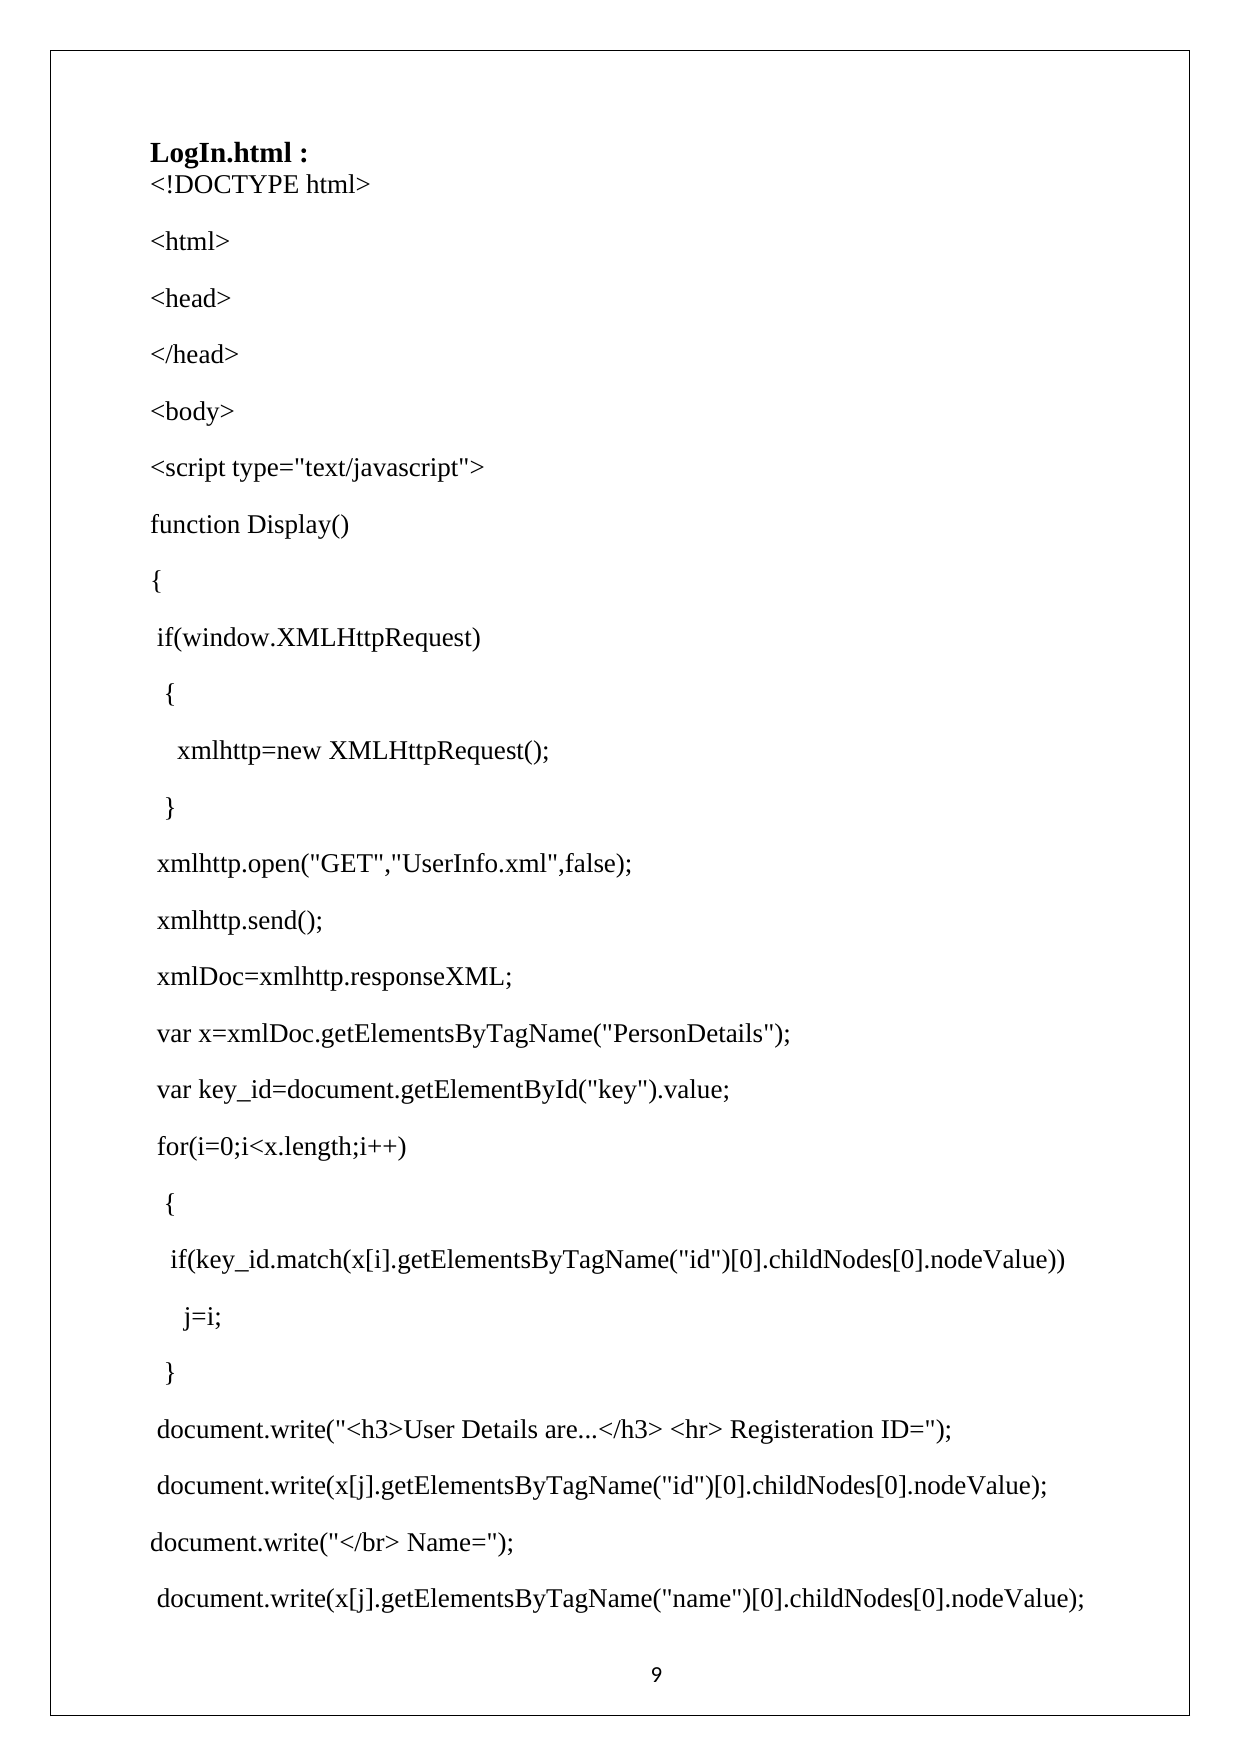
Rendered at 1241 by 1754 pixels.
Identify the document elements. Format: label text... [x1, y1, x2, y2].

text j=i; [150, 1300, 1162, 1331]
text xmlhttp.open("GET","UserInfo.xml",false); [150, 847, 1162, 878]
text { [150, 1187, 1162, 1218]
text function Display() [150, 508, 1162, 539]
text <head> [150, 282, 1162, 313]
text document.write("</br> Name="); [150, 1526, 1162, 1557]
text document.write("<h3>User Details are...</h3> <hr> Registeration ID="); [150, 1413, 1162, 1444]
text <html> [150, 225, 1162, 256]
text var key_id=document.getElementById("key").value; [150, 1073, 1162, 1105]
text xmlhttp.send(); [150, 904, 1162, 935]
text var x=xmlDoc.getElementsByTagName("PersonDetails"); [150, 1017, 1162, 1048]
text if(key_id.match(x[i].getElementsByTagName("id")[0].childNodes[0].nodeValue)) [150, 1243, 1162, 1274]
text { [150, 678, 1162, 709]
text <!DOCTYPE html> [150, 168, 1162, 200]
text <body> [150, 395, 1162, 426]
text xmlDoc=xmlhttp.responseXML; [150, 960, 1162, 992]
text xmlhttp=new XMLHttpRequest(); [150, 734, 1162, 765]
text for(i=0;i<x.length;i++) [150, 1130, 1162, 1161]
text LogIn.html : [150, 135, 1162, 168]
text document.write(x[j].getElementsByTagName("name")[0].childNodes[0].nodeValue); [150, 1583, 1162, 1614]
text <script type="text/javascript"> [150, 451, 1162, 482]
text { [150, 564, 1162, 596]
text </head> [150, 338, 1162, 369]
text } [150, 1356, 1162, 1387]
text document.write(x[j].getElementsByTagName("id")[0].childNodes[0].nodeValue); [150, 1469, 1162, 1501]
text if(window.XMLHttpRequest) [150, 621, 1162, 652]
text } [150, 791, 1162, 822]
